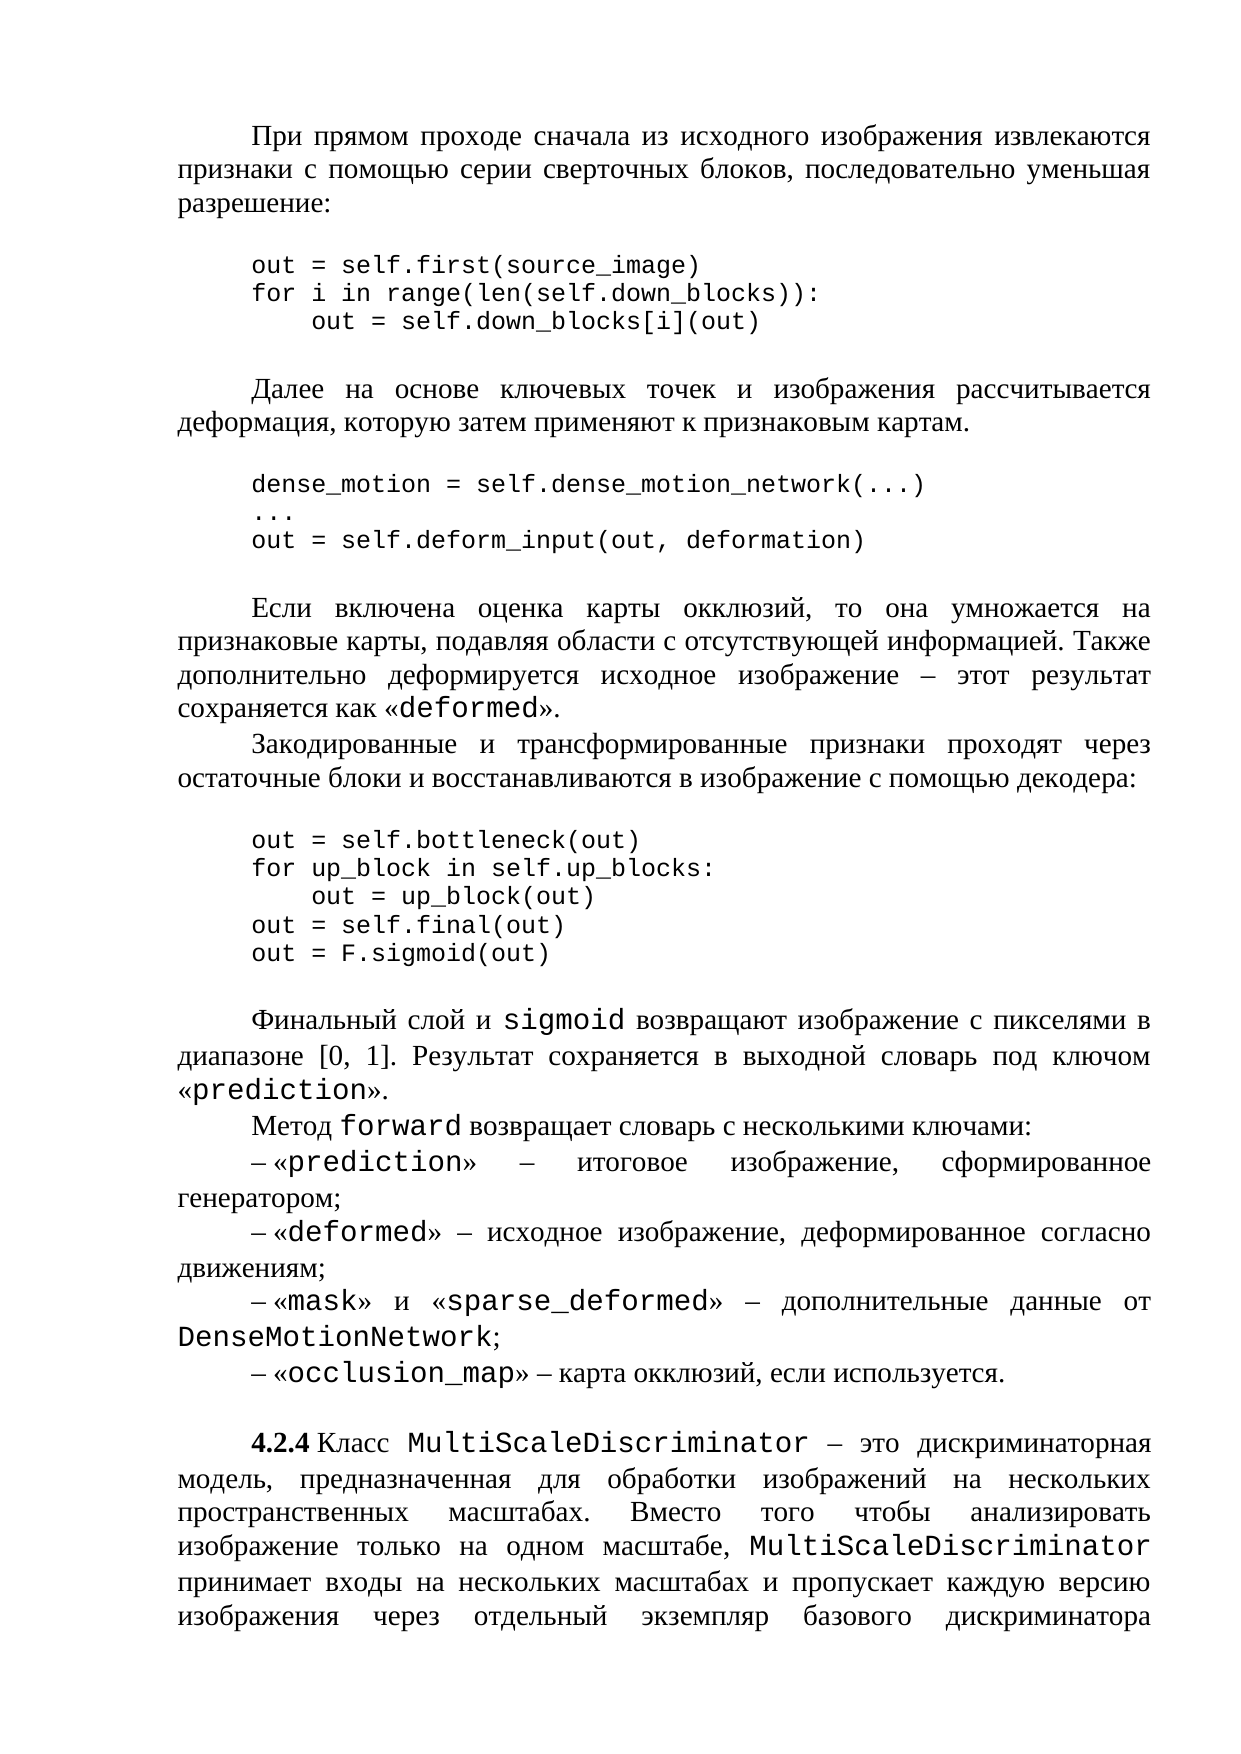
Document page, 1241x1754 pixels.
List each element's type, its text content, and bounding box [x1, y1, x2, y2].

text out = up_block(out) [177, 884, 1152, 912]
text При прямом проходе сначала из исходного изображения извлекаются признаки с помощью серии сверточных блоков, последовательно уменьшая разрешение: [177, 118, 1152, 219]
text – «prediction» – итоговое изображение, сформированное генератором; [177, 1144, 1152, 1214]
text out = self.first(source_image) [177, 252, 1152, 281]
text – «deformed» – исходное изображение, деформированное согласно движениям; [177, 1214, 1152, 1283]
text out = self.bottleneck(out) [177, 827, 1152, 856]
text dense_motion = self.dense_motion_network(...) [177, 471, 1152, 500]
text Финальный слой и sigmoid возвращают изображение с пикселями в диапазоне [0, 1]. Результат сохраняется в выходной словарь под ключом «prediction». [177, 1002, 1152, 1108]
text Закодированные и трансформированные признаки проходят через остаточные блоки и восстанавливаются в изображение с помощью декодера: [177, 727, 1152, 794]
text for i in range(len(self.down_blocks)): [177, 281, 1152, 309]
text Метод forward возвращает словарь с несколькими ключами: [177, 1108, 1152, 1144]
text out = self.final(out) [177, 912, 1152, 941]
text out = self.down_blocks[i](out) [177, 309, 1152, 337]
text – «occlusion_map» – карта окклюзий, если используется. [177, 1355, 1152, 1391]
text Далее на основе ключевых точек и изображения рассчитывается деформация, которую затем применяют к признаковым картам. [177, 371, 1152, 438]
text ... [177, 500, 1152, 528]
text for up_block in self.up_blocks: [177, 856, 1152, 884]
text out = F.sigmoid(out) [177, 941, 1152, 969]
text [177, 1425, 1152, 1631]
text out = self.deform_input(out, deformation) [177, 528, 1152, 556]
text – «mask» и «sparse_deformed» – дополнительные данные от DenseMotionNetwork; [177, 1283, 1152, 1355]
text Если включена оценка карты окклюзий, то она умножается на признаковые карты, подавляя области с отсутствующей информацией. Также дополнительно деформируется исходное изображение – этот результат сохраняется как «deformed». [177, 590, 1152, 727]
